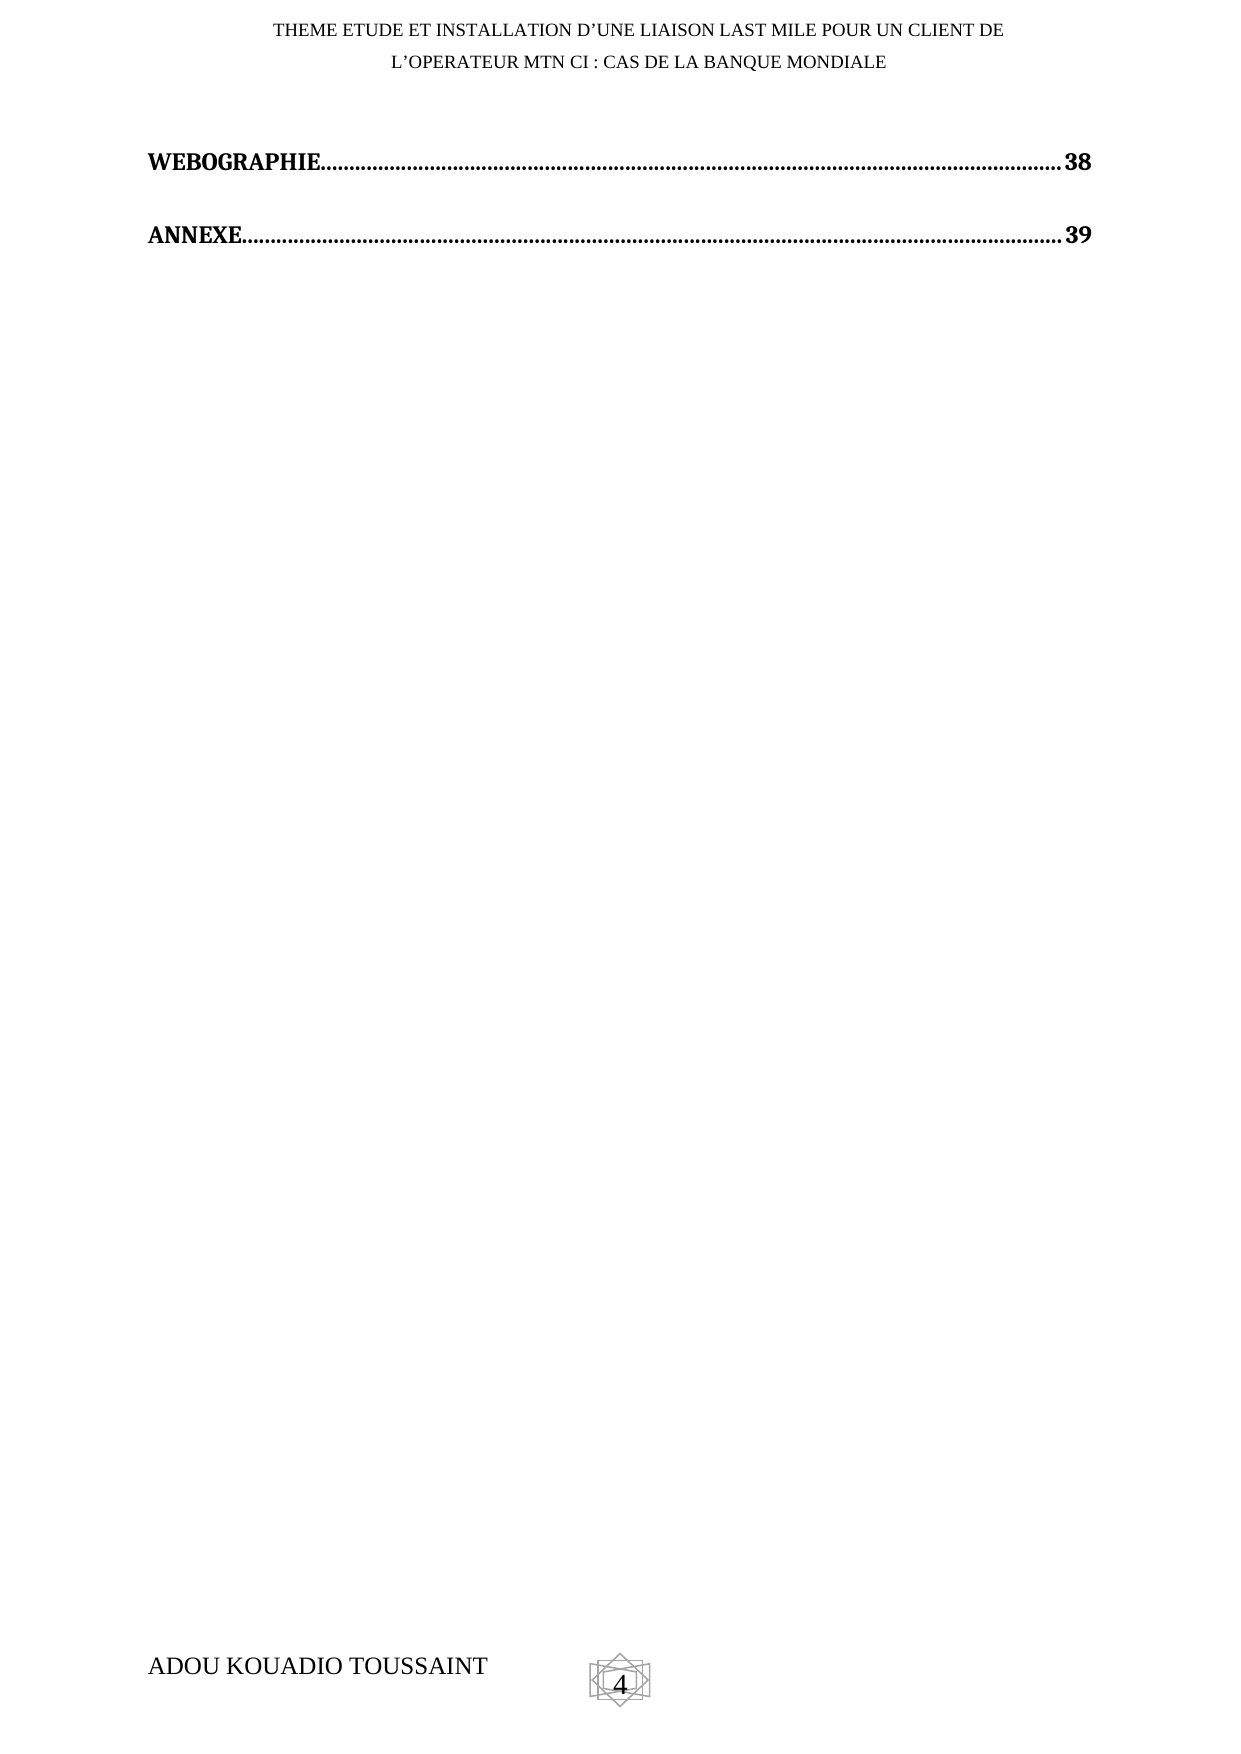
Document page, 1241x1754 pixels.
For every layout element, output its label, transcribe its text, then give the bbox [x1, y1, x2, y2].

text Annexe 39 [148, 221, 1093, 250]
text WEBOGRAPHIE 38 [148, 148, 1093, 176]
